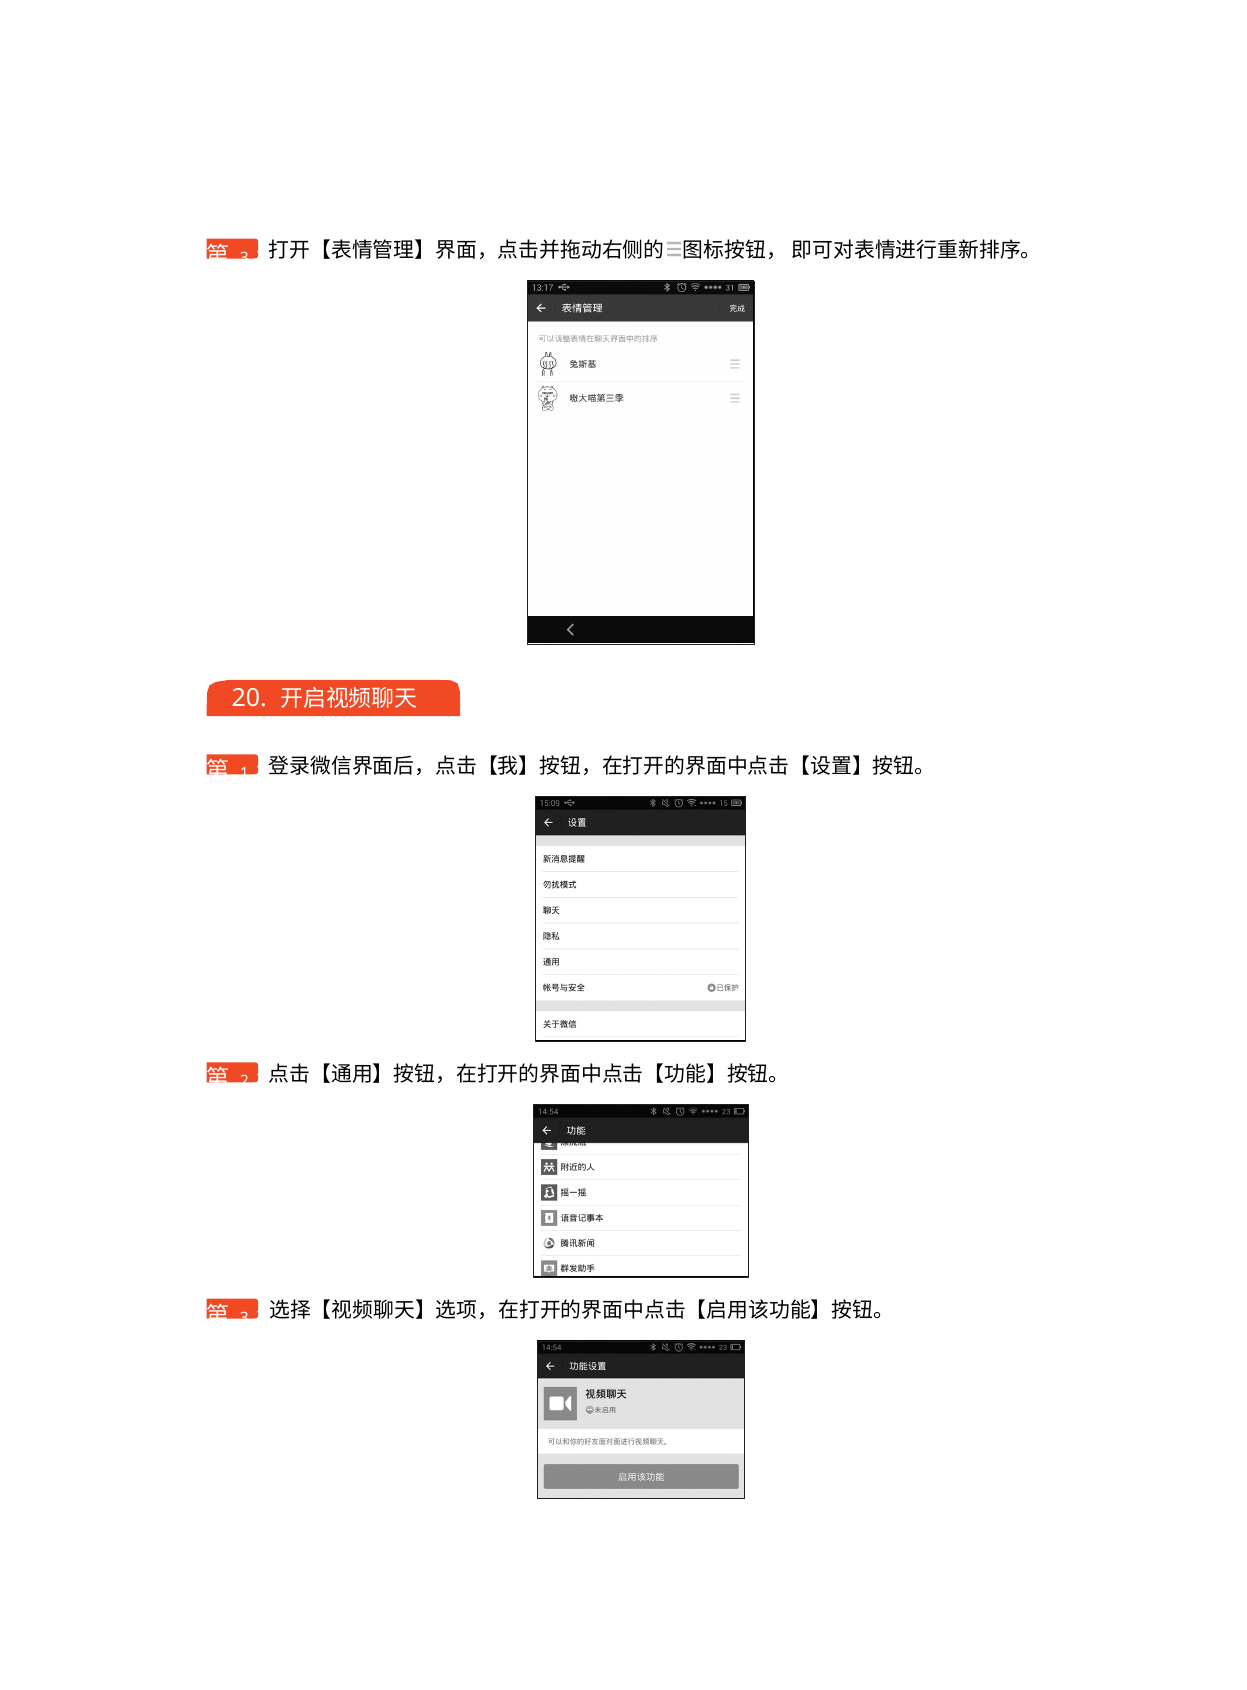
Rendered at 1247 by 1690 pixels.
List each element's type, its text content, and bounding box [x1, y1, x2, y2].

picture [538, 1342, 744, 1498]
picture [536, 797, 745, 1040]
picture [664, 240, 683, 258]
text 打开【表情管理】界面，点击并拖动右侧的图标按钮， 即可对表情进行重新排序。 [268, 233, 1097, 264]
picture [528, 282, 753, 642]
text 点击【通用】按钮，在打开的界面中点击【功能】按钮。 [268, 1057, 1097, 1087]
text 选择【视频聊天】选项，在打开的界面中点击【启用该功能】按钮。 [208, 1293, 954, 1324]
picture [534, 1105, 748, 1276]
text 登录微信界面后，点击【我】按钮，在打开的界面中点击【设置】按钮。 [268, 749, 1097, 779]
